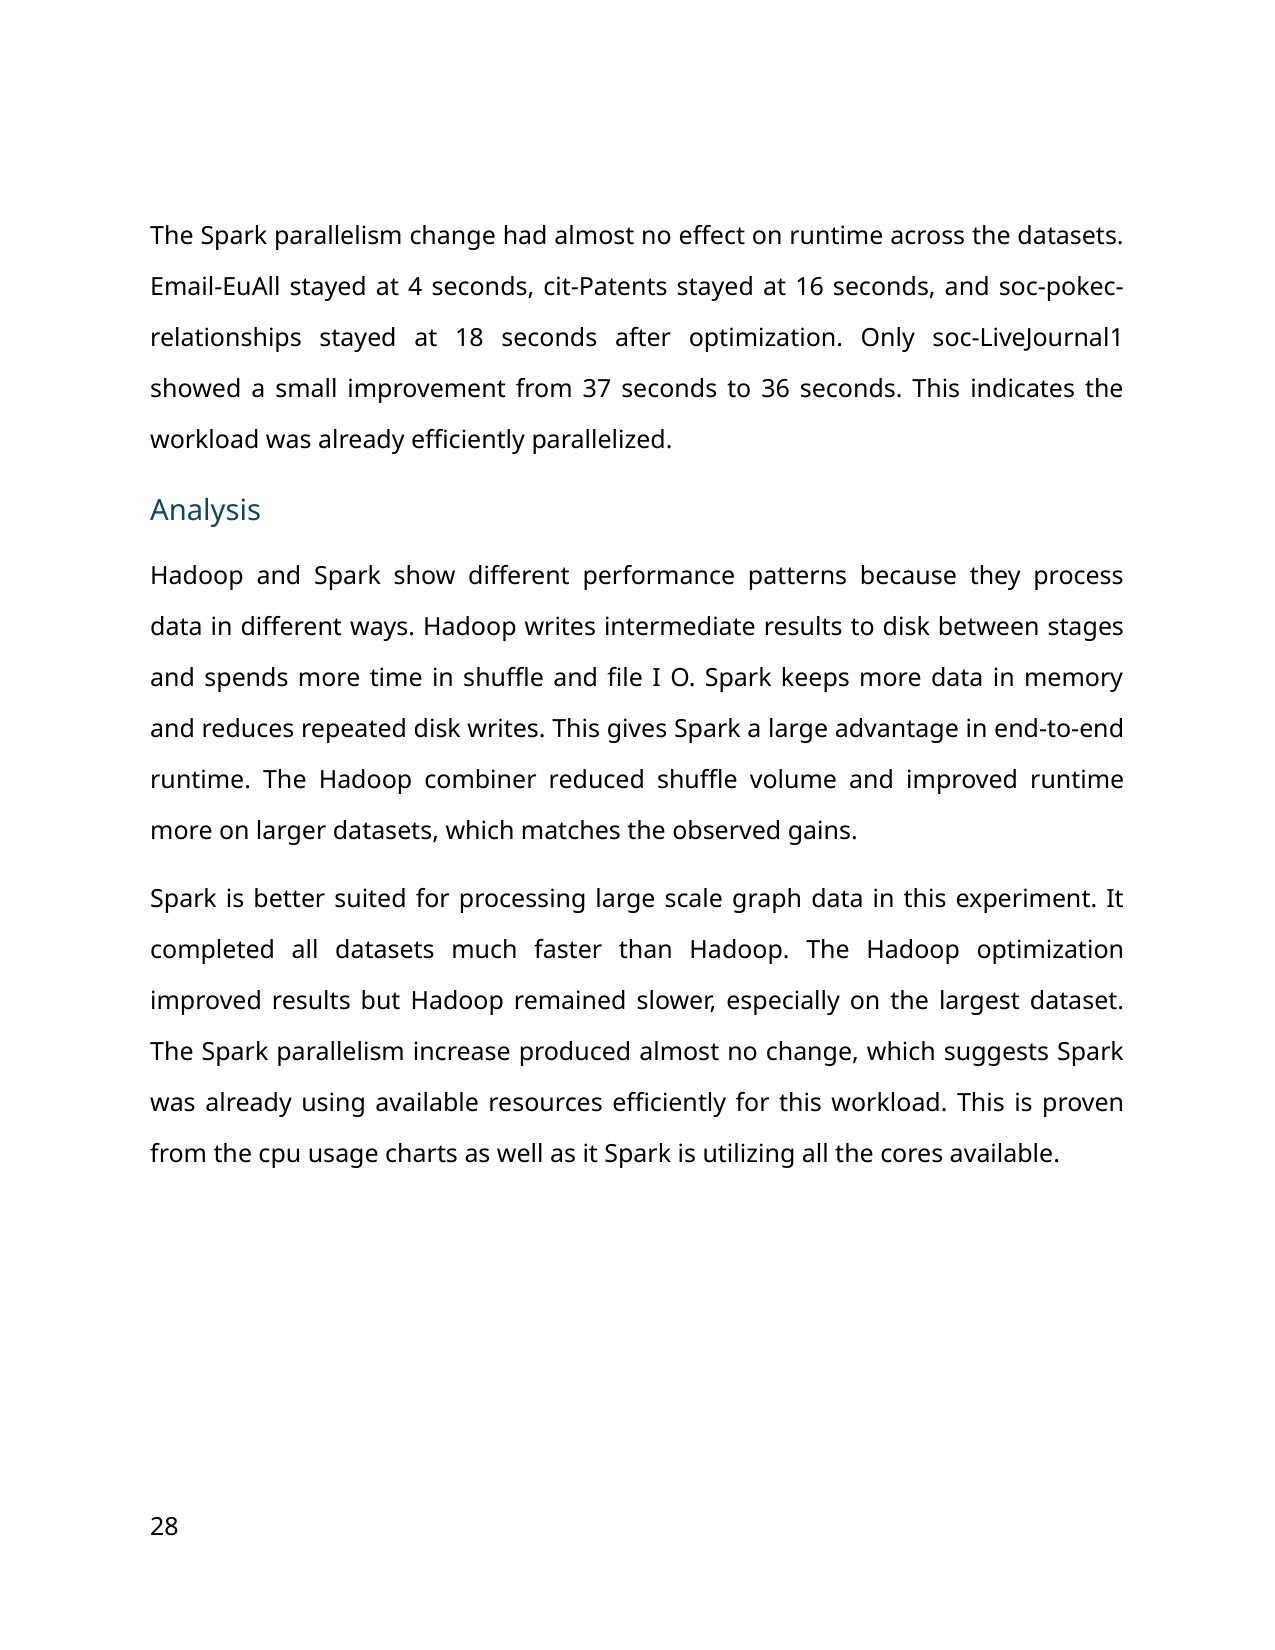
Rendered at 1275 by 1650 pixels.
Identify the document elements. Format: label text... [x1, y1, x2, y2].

text The Spark parallelism change had almost no effect on runtime across the datasets. Email-EuAll stayed at 4 seconds, cit-Patents stayed at 16 seconds, and soc-pokec-relationships stayed at 18 seconds after optimization. Only soc-LiveJournal1 showed a small improvement from 37 seconds to 36 seconds. This indicates the workload was already efficiently parallelized. [150, 218, 1125, 456]
text Hadoop and Spark show different performance patterns because they process data in different ways. Hadoop writes intermediate results to disk between stages and spends more time in shuffle and file I O. Spark keeps more data in memory and reduces repeated disk writes. This gives Spark a large advantage in end-to-end runtime. The Hadoop combiner reduced shuffle volume and improved runtime more on larger datasets, which matches the observed gains. [150, 557, 1125, 847]
subtitle Analysis [150, 489, 1125, 529]
text Spark is better suited for processing large scale graph data in this experiment. It completed all datasets much faster than Hadoop. The Hadoop optimization improved results but Hadoop remained slower, especially on the largest dataset. The Spark parallelism increase produced almost no change, which suggests Spark was already using available resources efficiently for this workload. This is proven from the cpu usage charts as well as it Spark is utilizing all the cores available. [150, 880, 1125, 1169]
